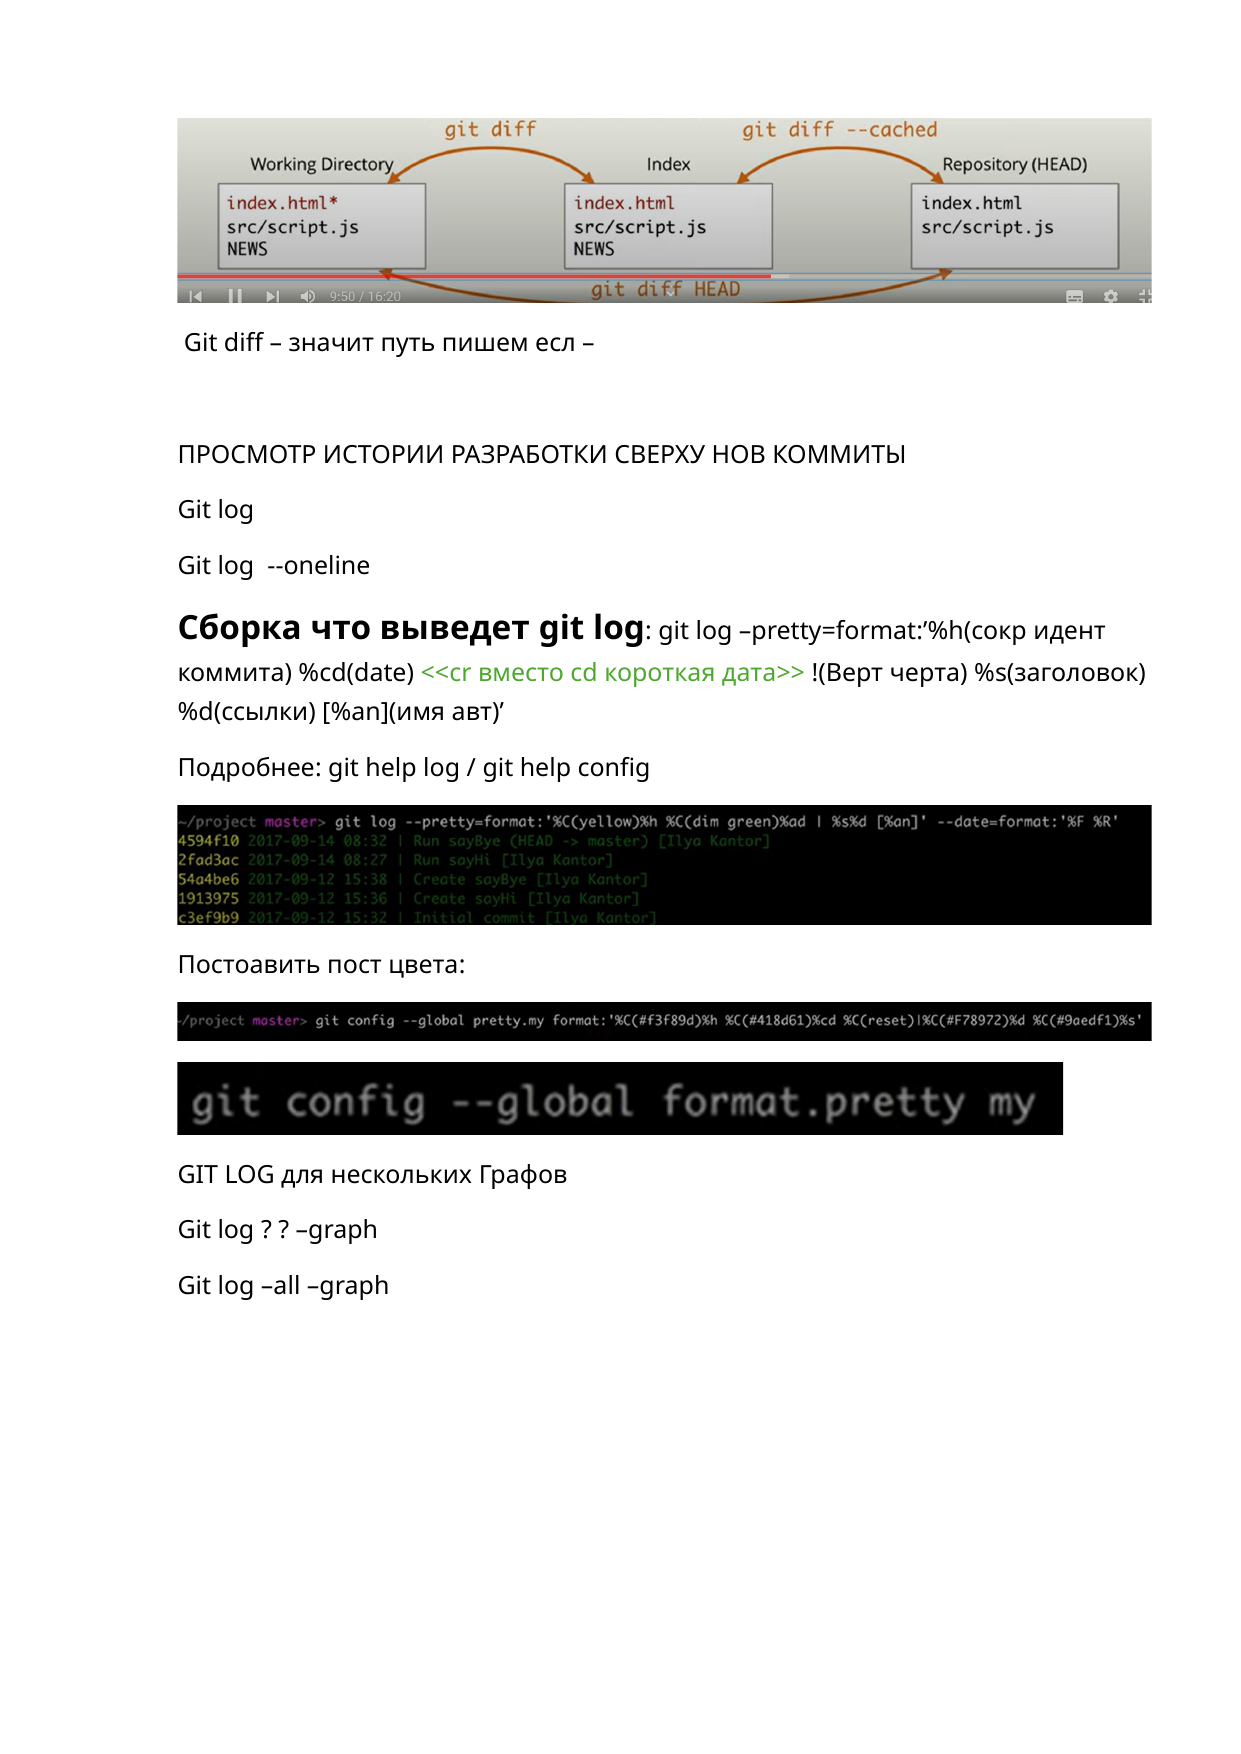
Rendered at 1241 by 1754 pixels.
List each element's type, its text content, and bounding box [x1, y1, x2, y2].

text Git log --oneline [177, 548, 1152, 582]
text GIT LOG для нескольких Графов [177, 1156, 1152, 1190]
picture [177, 1002, 1152, 1041]
text Git diff – значит путь пишем есл – [177, 325, 1152, 359]
picture [177, 1062, 1064, 1135]
picture [177, 118, 1152, 303]
text Git log ? ? –graph [177, 1212, 1152, 1246]
text ПРОСМОТР ИСТОРИИ РАЗРАБОТКИ СВЕРХУ НОВ КОММИТЫ [177, 436, 1152, 470]
text Git log [177, 492, 1152, 526]
picture [177, 805, 1152, 925]
text Git log –all –graph [177, 1268, 1152, 1302]
text Подробнее: git help log / git help config [177, 749, 1152, 783]
text Сборка что выведет git log: git log –pretty=format:’%h(сокр идент коммита) %cd(date) <<cr вместо cd короткая дата>> !(Верт черта) %s(заголовок) %d(ссылки) [%an](имя авт)’ [177, 604, 1152, 728]
text Постоавить пост цвета: [177, 947, 1152, 981]
